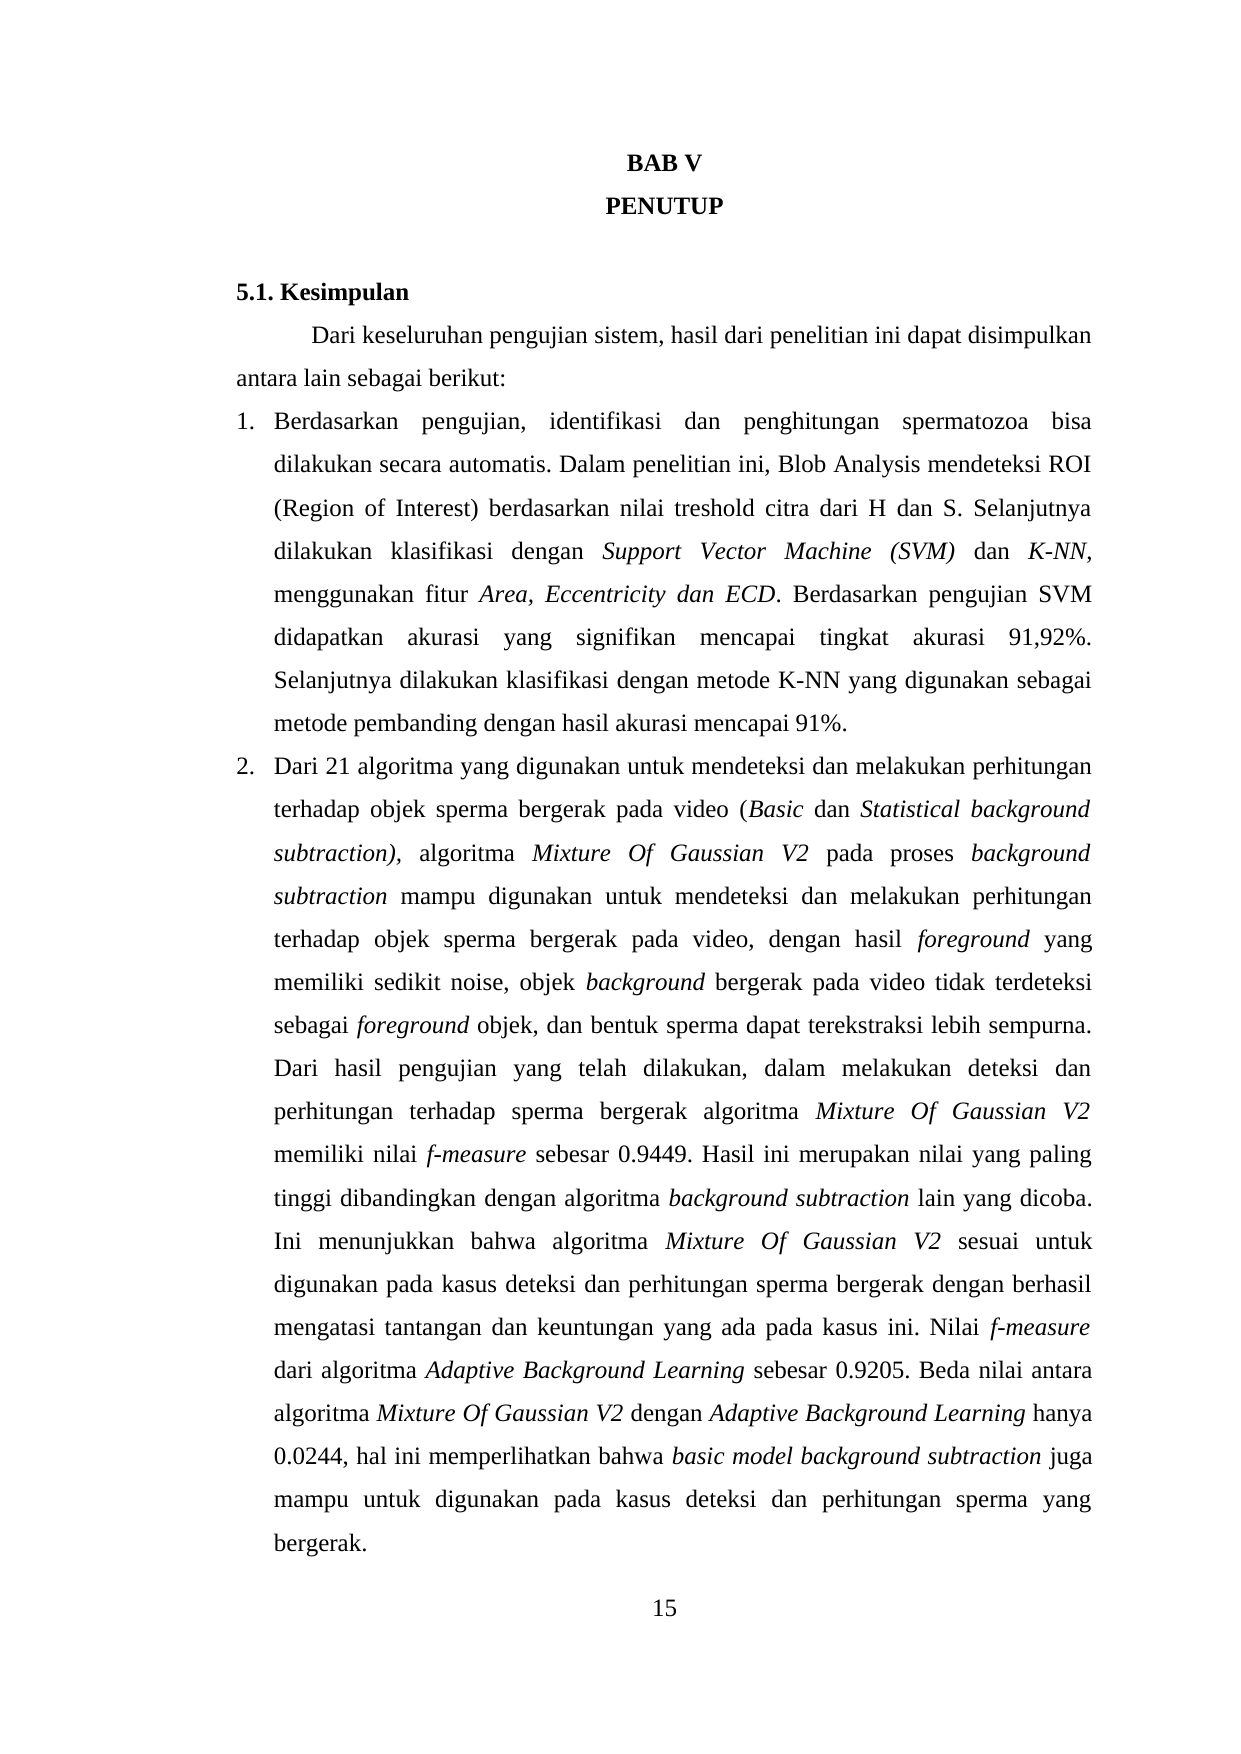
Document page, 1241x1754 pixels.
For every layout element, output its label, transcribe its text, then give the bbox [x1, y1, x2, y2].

list Berdasarkan pengujian, identifikasi dan penghitungan spermatozoa bisa dilakukan secara automatis. Dalam penelitian ini, Blob Analysis mendeteksi ROI (Region of Interest) berdasarkan nilai treshold citra dari H dan S. Selanjutnya dilakukan klasifikasi dengan Support Vector Machine (SVM) dan K-NN, menggunakan fitur Area, Eccentricity dan ECD. Berdasarkan pengujian SVM didapatkan akurasi yang signifikan mencapai tingkat akurasi 91,92%. Selanjutnya dilakukan klasifikasi dengan metode K-NN yang digunakan sebagai metode pembanding dengan hasil akurasi mencapai 91%. [236, 406, 1092, 737]
text Dari keseluruhan pengujian sistem, hasil dari penelitian ini dapat disimpulkan antara lain sebagai berikut: [236, 320, 1092, 392]
text 5.1. Kesimpulan [236, 277, 1092, 306]
list Dari 21 algoritma yang digunakan untuk mendeteksi dan melakukan perhitungan terhadap objek sperma bergerak pada video (Basic dan Statistical background subtraction), algoritma Mixture Of Gaussian V2 pada proses background subtraction mampu digunakan untuk mendeteksi dan melakukan perhitungan terhadap objek sperma bergerak pada video, dengan hasil foreground yang memiliki sedikit noise, objek background bergerak pada video tidak terdeteksi sebagai foreground objek, dan bentuk sperma dapat terekstraksi lebih sempurna. Dari hasil pengujian yang telah dilakukan, dalam melakukan deteksi dan perhitungan terhadap sperma bergerak algoritma Mixture Of Gaussian V2 memiliki nilai f-measure sebesar 0.9449. Hasil ini merupakan nilai yang paling tinggi dibandingkan dengan algoritma background subtraction lain yang dicoba. Ini menunjukkan bahwa algoritma Mixture Of Gaussian V2 sesuai untuk digunakan pada kasus deteksi dan perhitungan sperma bergerak dengan berhasil mengatasi tantangan dan keuntungan yang ada pada kasus ini. Nilai f-measure dari algoritma Adaptive Background Learning sebesar 0.9205. Beda nilai antara algoritma Mixture Of Gaussian V2 dengan Adaptive Background Learning hanya 0.0244, hal ini memperlihatkan bahwa basic model background subtraction juga mampu untuk digunakan pada kasus deteksi dan perhitungan sperma yang bergerak. [236, 751, 1092, 1556]
text PENUTUP [236, 191, 1092, 219]
text BAB V [236, 148, 1092, 176]
